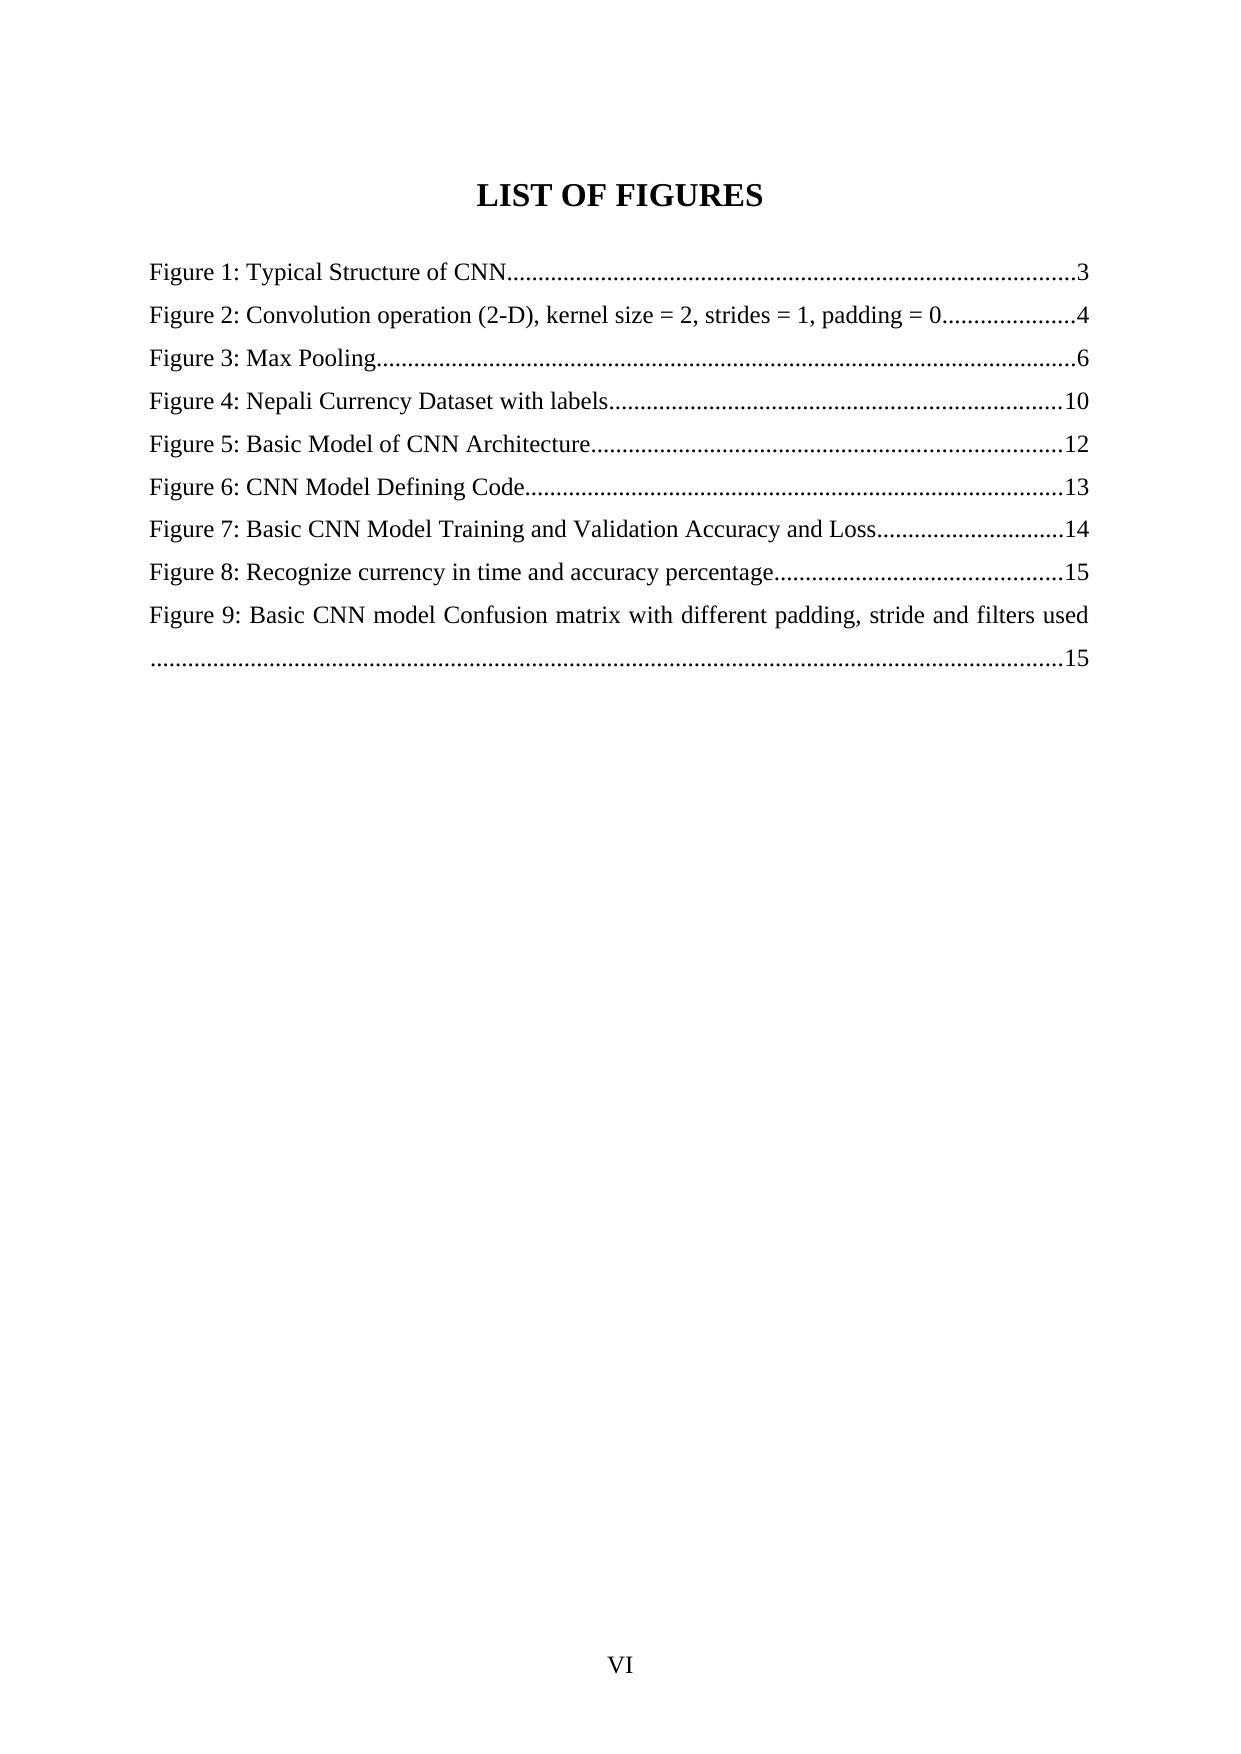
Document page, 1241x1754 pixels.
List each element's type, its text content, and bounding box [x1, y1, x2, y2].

subtitle LIST OF FIGURES [150, 175, 1090, 213]
text Figure 5: Basic Model of CNN Architecture 12 [149, 429, 1090, 457]
text Figure 2: Convolution operation (2-D), kernel size = 2, strides = 1, padding = 0 4 [149, 300, 1090, 329]
text Figure 6: CNN Model Defining Code 13 [149, 472, 1090, 500]
text Figure 4: Nepali Currency Dataset with labels 10 [149, 386, 1090, 415]
text Figure 7: Basic CNN Model Training and Validation Accuracy and Loss 14 [149, 514, 1090, 543]
text Figure 8: Recognize currency in time and accuracy percentage 15 [149, 557, 1090, 586]
text Figure 9: Basic CNN model Confusion matrix with different padding, stride and filters used 15 [149, 600, 1090, 672]
text Figure 1: Typical Structure of CNN 3 [149, 257, 1090, 286]
text Figure 3: Max Pooling 6 [149, 343, 1090, 372]
